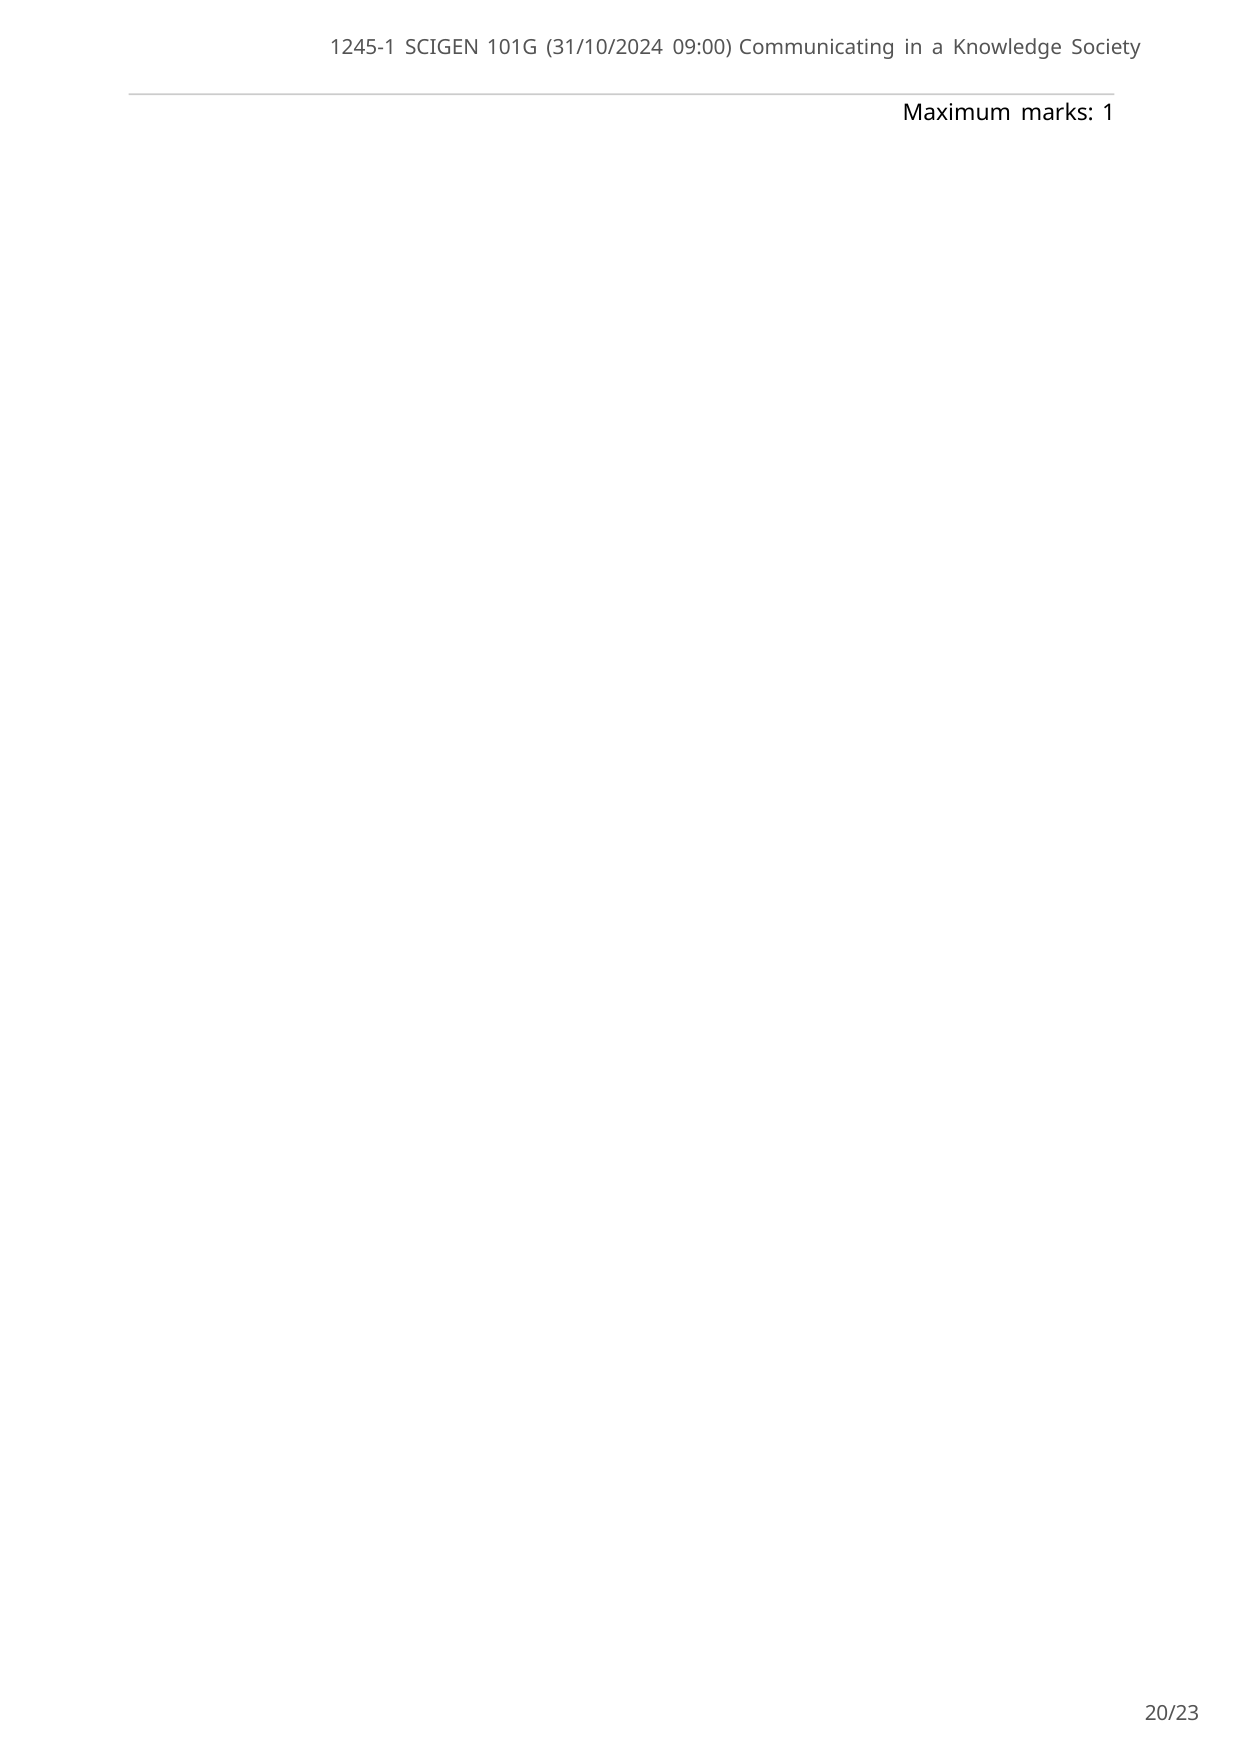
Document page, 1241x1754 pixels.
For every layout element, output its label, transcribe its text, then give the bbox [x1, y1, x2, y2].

text Maximum marks: 1 [74, 96, 1116, 127]
